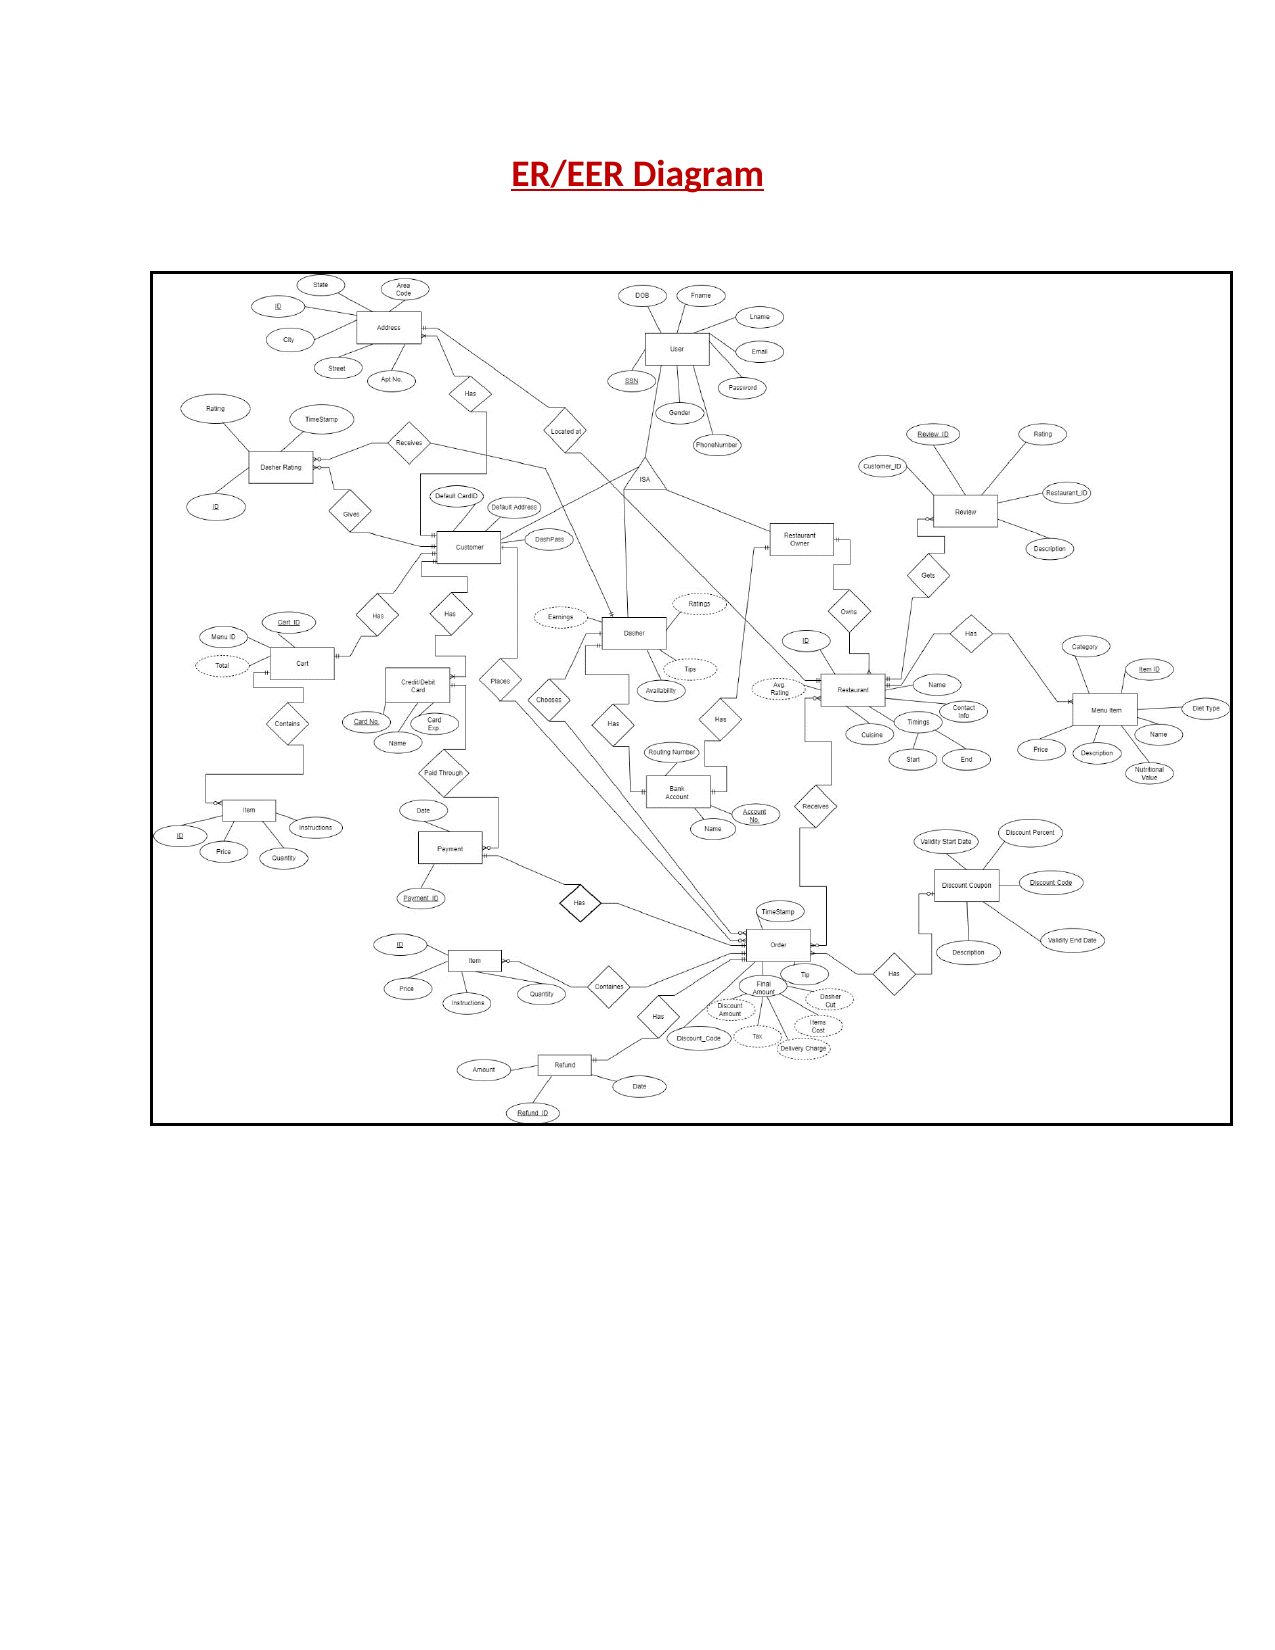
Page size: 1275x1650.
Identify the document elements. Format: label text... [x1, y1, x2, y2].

picture [153, 274, 1230, 1123]
text ER/EER Diagram [150, 150, 1125, 196]
